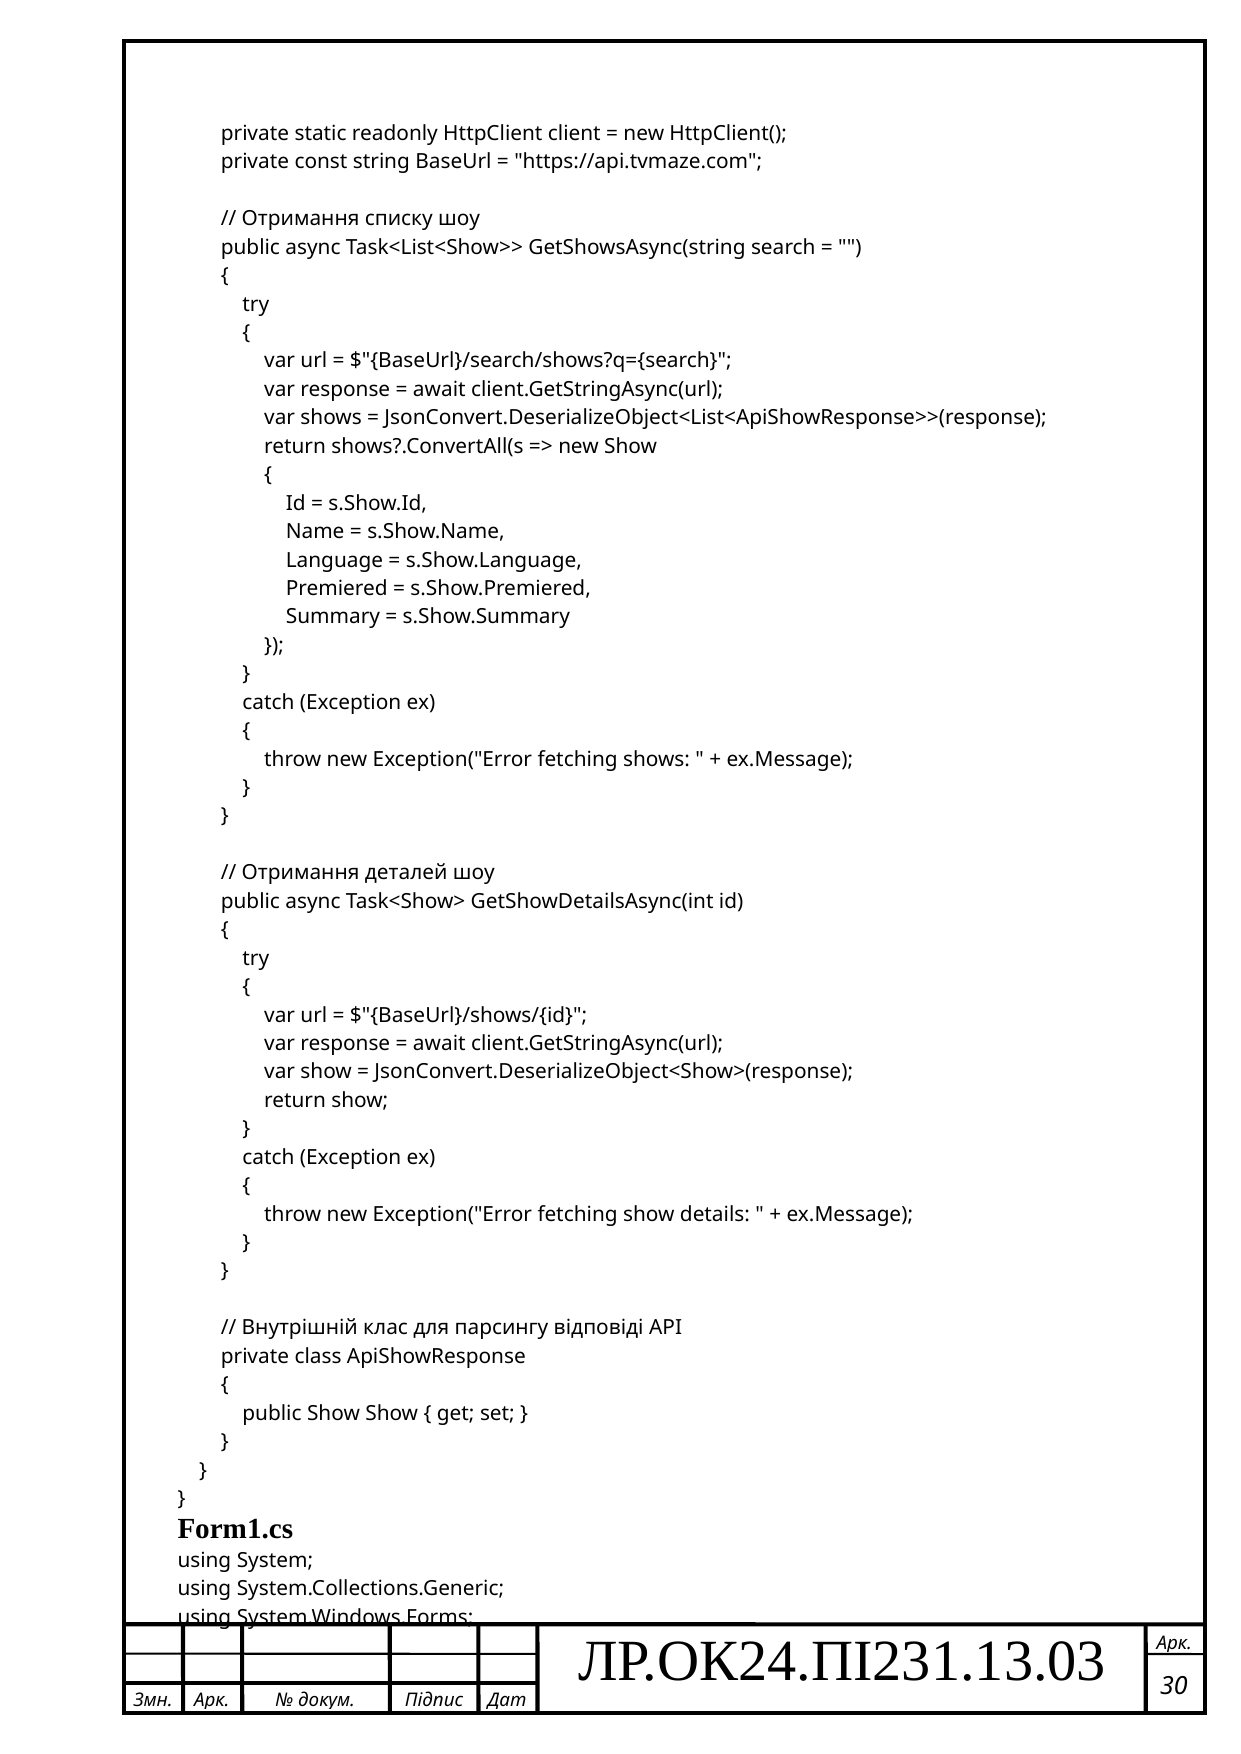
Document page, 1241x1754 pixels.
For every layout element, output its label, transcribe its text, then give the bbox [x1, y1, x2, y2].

text } [177, 801, 1152, 829]
text using System; [177, 1545, 1152, 1573]
text try [177, 943, 1152, 971]
text var url = $"{BaseUrl}/shows/{id}"; [177, 1000, 1152, 1028]
text } [177, 1227, 1152, 1256]
text Form1.cs [177, 1512, 1152, 1545]
text var response = await client.GetStringAsync(url); [177, 374, 1152, 402]
text catch (Exception ex) [177, 1142, 1152, 1170]
text { [177, 317, 1152, 346]
text private static readonly HttpClient client = new HttpClient(); [177, 118, 1152, 147]
text return shows?.ConvertAll(s => new Show [177, 431, 1152, 459]
text using System.Windows.Forms; [177, 1602, 1152, 1630]
text catch (Exception ex) [177, 687, 1152, 715]
text { [177, 971, 1152, 1000]
text { [177, 914, 1152, 943]
text public Show Show { get; set; } [177, 1398, 1152, 1426]
text { [177, 459, 1152, 488]
text // Отримання деталей шоу [177, 857, 1152, 886]
text // Отримання списку шоу [177, 203, 1152, 232]
text } [177, 1483, 1152, 1512]
text throw new Exception("Error fetching shows: " + ex.Message); [177, 744, 1152, 772]
text private const string BaseUrl = "https://api.tvmaze.com"; [177, 147, 1152, 175]
text var url = $"{BaseUrl}/search/shows?q={search}"; [177, 346, 1152, 374]
text } [177, 1113, 1152, 1142]
text Id = s.Show.Id, [177, 488, 1152, 516]
text { [177, 715, 1152, 744]
text } [177, 658, 1152, 687]
text } [177, 772, 1152, 801]
text throw new Exception("Error fetching show details: " + ex.Message); [177, 1199, 1152, 1227]
text } [177, 1256, 1152, 1284]
text Premiered = s.Show.Premiered, [177, 573, 1152, 602]
text Summary = s.Show.Summary [177, 602, 1152, 630]
text public async Task<List<Show>> GetShowsAsync(string search = "") [177, 232, 1152, 260]
text Name = s.Show.Name, [177, 516, 1152, 545]
text return show; [177, 1085, 1152, 1113]
text }); [177, 630, 1152, 658]
text var response = await client.GetStringAsync(url); [177, 1028, 1152, 1057]
text { [177, 1369, 1152, 1398]
text } [177, 1426, 1152, 1455]
text { [177, 260, 1152, 289]
text public async Task<Show> GetShowDetailsAsync(int id) [177, 886, 1152, 914]
text private class ApiShowResponse [177, 1341, 1152, 1369]
text Language = s.Show.Language, [177, 545, 1152, 573]
text { [177, 1170, 1152, 1199]
text var show = JsonConvert.DeserializeObject<Show>(response); [177, 1057, 1152, 1085]
text using System.Collections.Generic; [177, 1573, 1152, 1602]
text // Внутрішній клас для парсингу відповіді API [177, 1312, 1152, 1341]
text try [177, 289, 1152, 317]
text var shows = JsonConvert.DeserializeObject<List<ApiShowResponse>>(response); [177, 402, 1152, 431]
text } [177, 1455, 1152, 1483]
